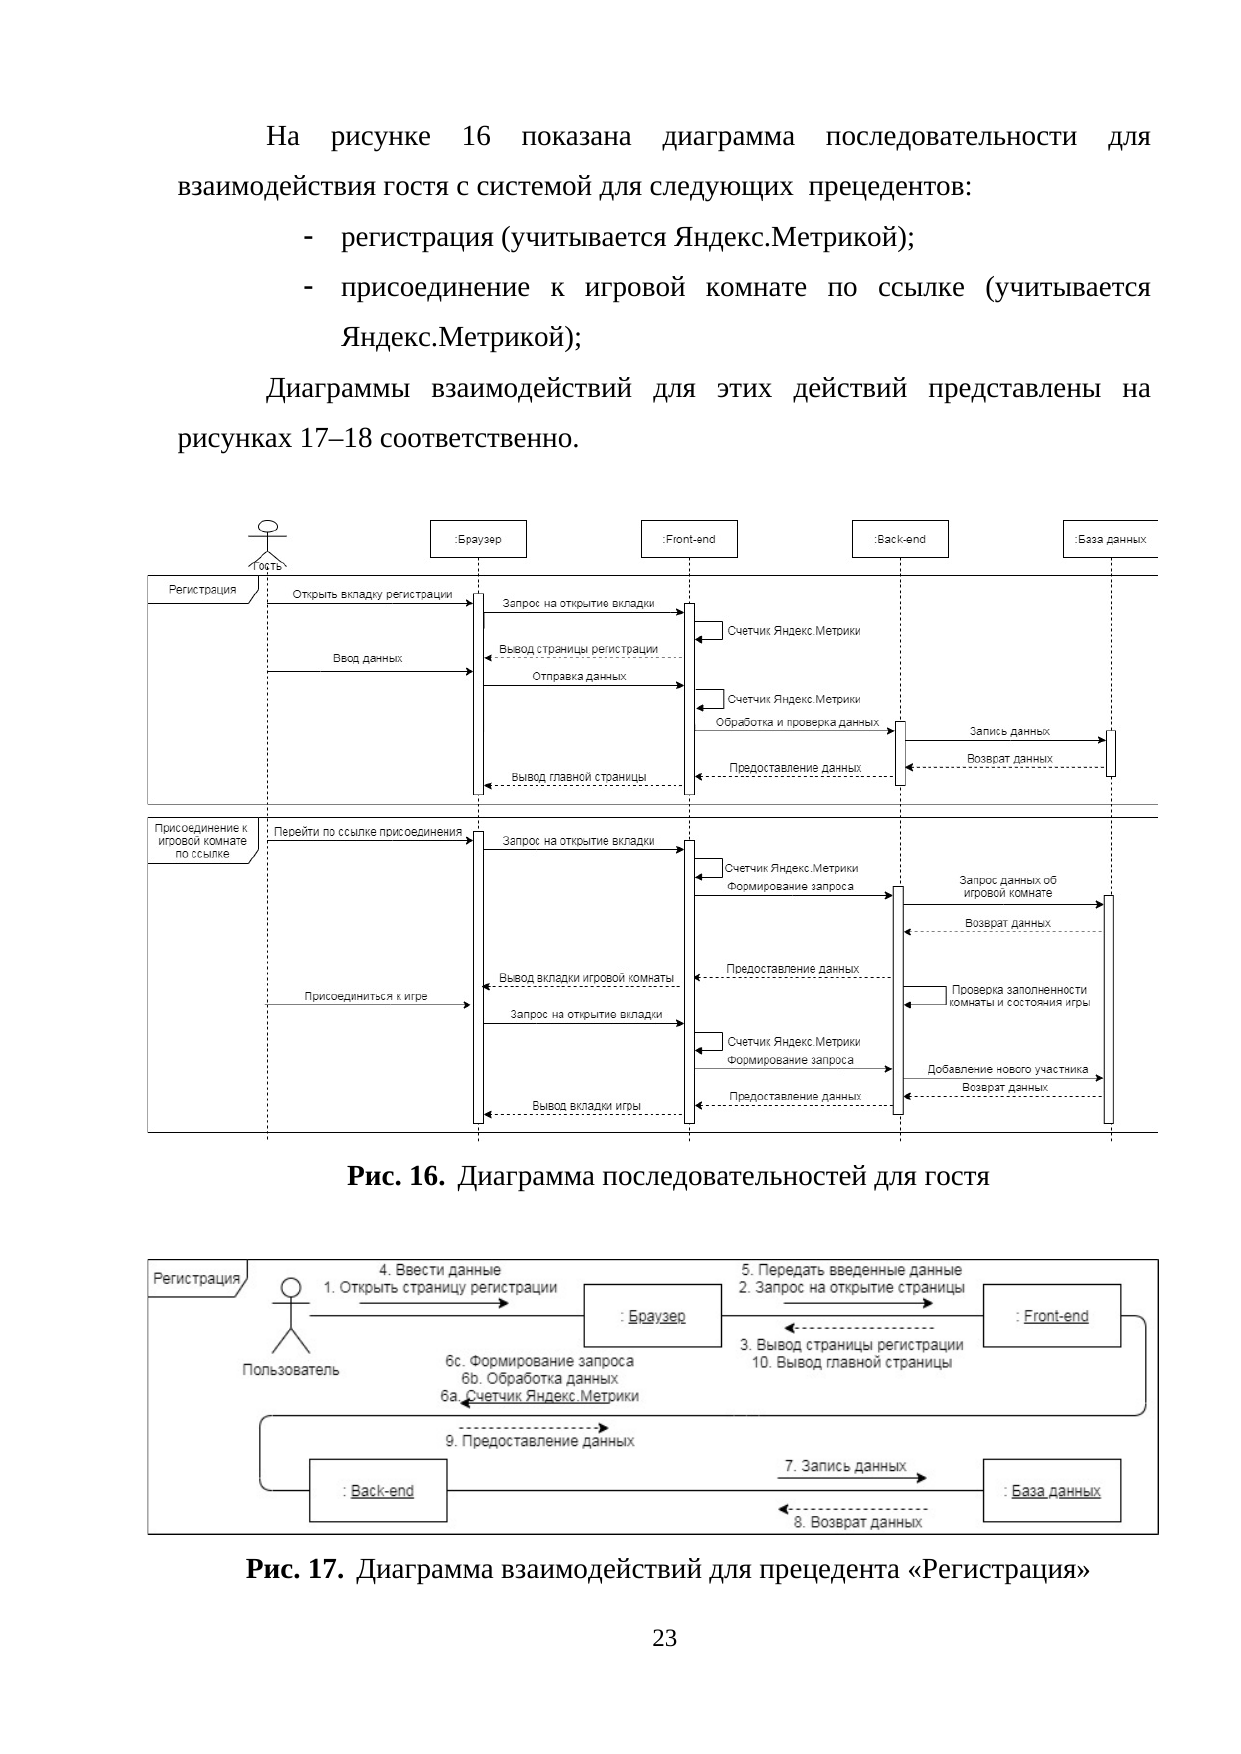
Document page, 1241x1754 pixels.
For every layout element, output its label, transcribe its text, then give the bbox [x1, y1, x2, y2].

list Диаграмма последовательностей для гостя [185, 1158, 1152, 1192]
text Диаграммы взаимодействий для этих действий представлены на рисунках 17–18 соответственно. [177, 370, 1152, 454]
list Диаграмма взаимодействий для прецедента «Регистрация» [185, 1551, 1152, 1585]
text На рисунке 16 показана диаграмма последовательности для взаимодействия гостя с системой для следующих прецедентов: [177, 118, 1152, 202]
picture [147, 1259, 1159, 1535]
picture [147, 520, 1158, 1142]
list регистрация (учитывается Яндекс.Метрикой); [303, 219, 1152, 252]
list присоединение к игровой комнате по ссылке (учитывается Яндекс.Метрикой); [303, 269, 1152, 353]
